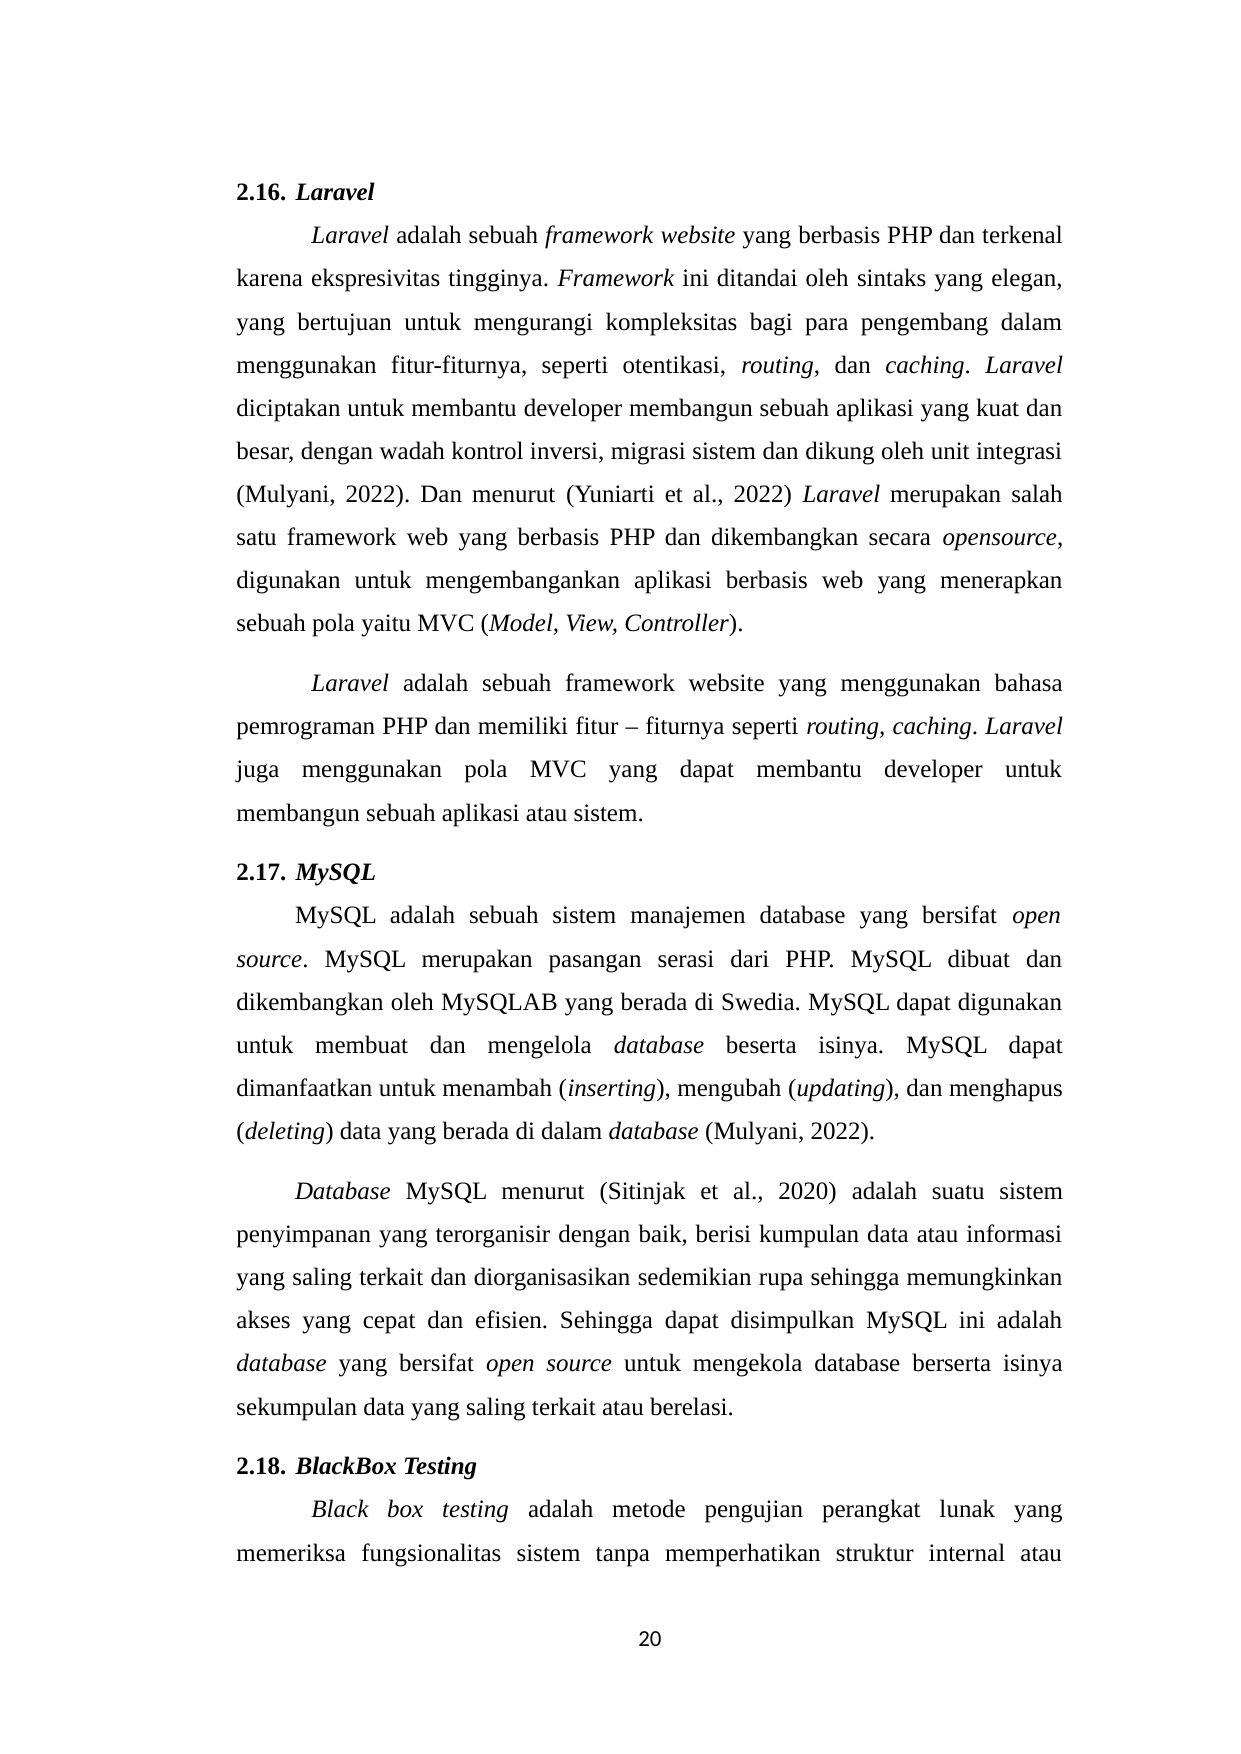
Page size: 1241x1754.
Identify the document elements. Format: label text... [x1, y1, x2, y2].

text Laravel adalah sebuah framework website yang menggunakan bahasa pemrograman PHP dan memiliki fitur – fiturnya seperti routing, caching. Laravel juga menggunakan pola MVC yang dapat membantu developer untuk membangun sebuah aplikasi atau sistem. [236, 668, 1063, 826]
text MySQL adalah sebuah sistem manajemen database yang bersifat open source. MySQL merupakan pasangan serasi dari PHP. MySQL dibuat dan dikembangkan oleh MySQLAB yang berada di Swedia. MySQL dapat digunakan untuk membuat dan mengelola database beserta isinya. MySQL dapat dimanfaatkan untuk menambah (inserting), mengubah (updating), dan menghapus (deleting) data yang berada di dalam database . [236, 901, 1063, 1145]
subtitle BlackBox Testing [236, 1451, 1063, 1480]
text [236, 1494, 1063, 1566]
text Database MySQL menurut adalah suatu sistem penyimpanan yang terorganisir dengan baik, berisi kumpulan data atau informasi yang saling terkait dan diorganisasikan sedemikian rupa sehingga memungkinkan akses yang cepat dan efisien. Sehingga dapat disimpulkan MySQL ini adalah database yang bersifat open source untuk mengekola database berserta isinya sekumpulan data yang saling terkait atau berelasi. [236, 1176, 1063, 1420]
text Laravel adalah sebuah framework website yang berbasis PHP dan terkenal karena ekspresivitas tingginya. Framework ini ditandai oleh sintaks yang elegan, yang bertujuan untuk mengurangi kompleksitas bagi para pengembang dalam menggunakan fitur-fiturnya, seperti otentikasi, routing, dan caching. Laravel diciptakan untuk membantu developer membangun sebuah aplikasi yang kuat dan besar, dengan wadah kontrol inversi, migrasi sistem dan dikung oleh unit integrasi . Dan menurut Laravel merupakan salah satu framework web yang berbasis PHP dan dikembangkan secara opensource, digunakan untuk mengembangankan aplikasi berbasis web yang menerapkan sebuah pola yaitu MVC (Model, View, Controller). [236, 220, 1063, 637]
subtitle MySQL [236, 857, 1063, 886]
subtitle Laravel [236, 177, 1063, 206]
